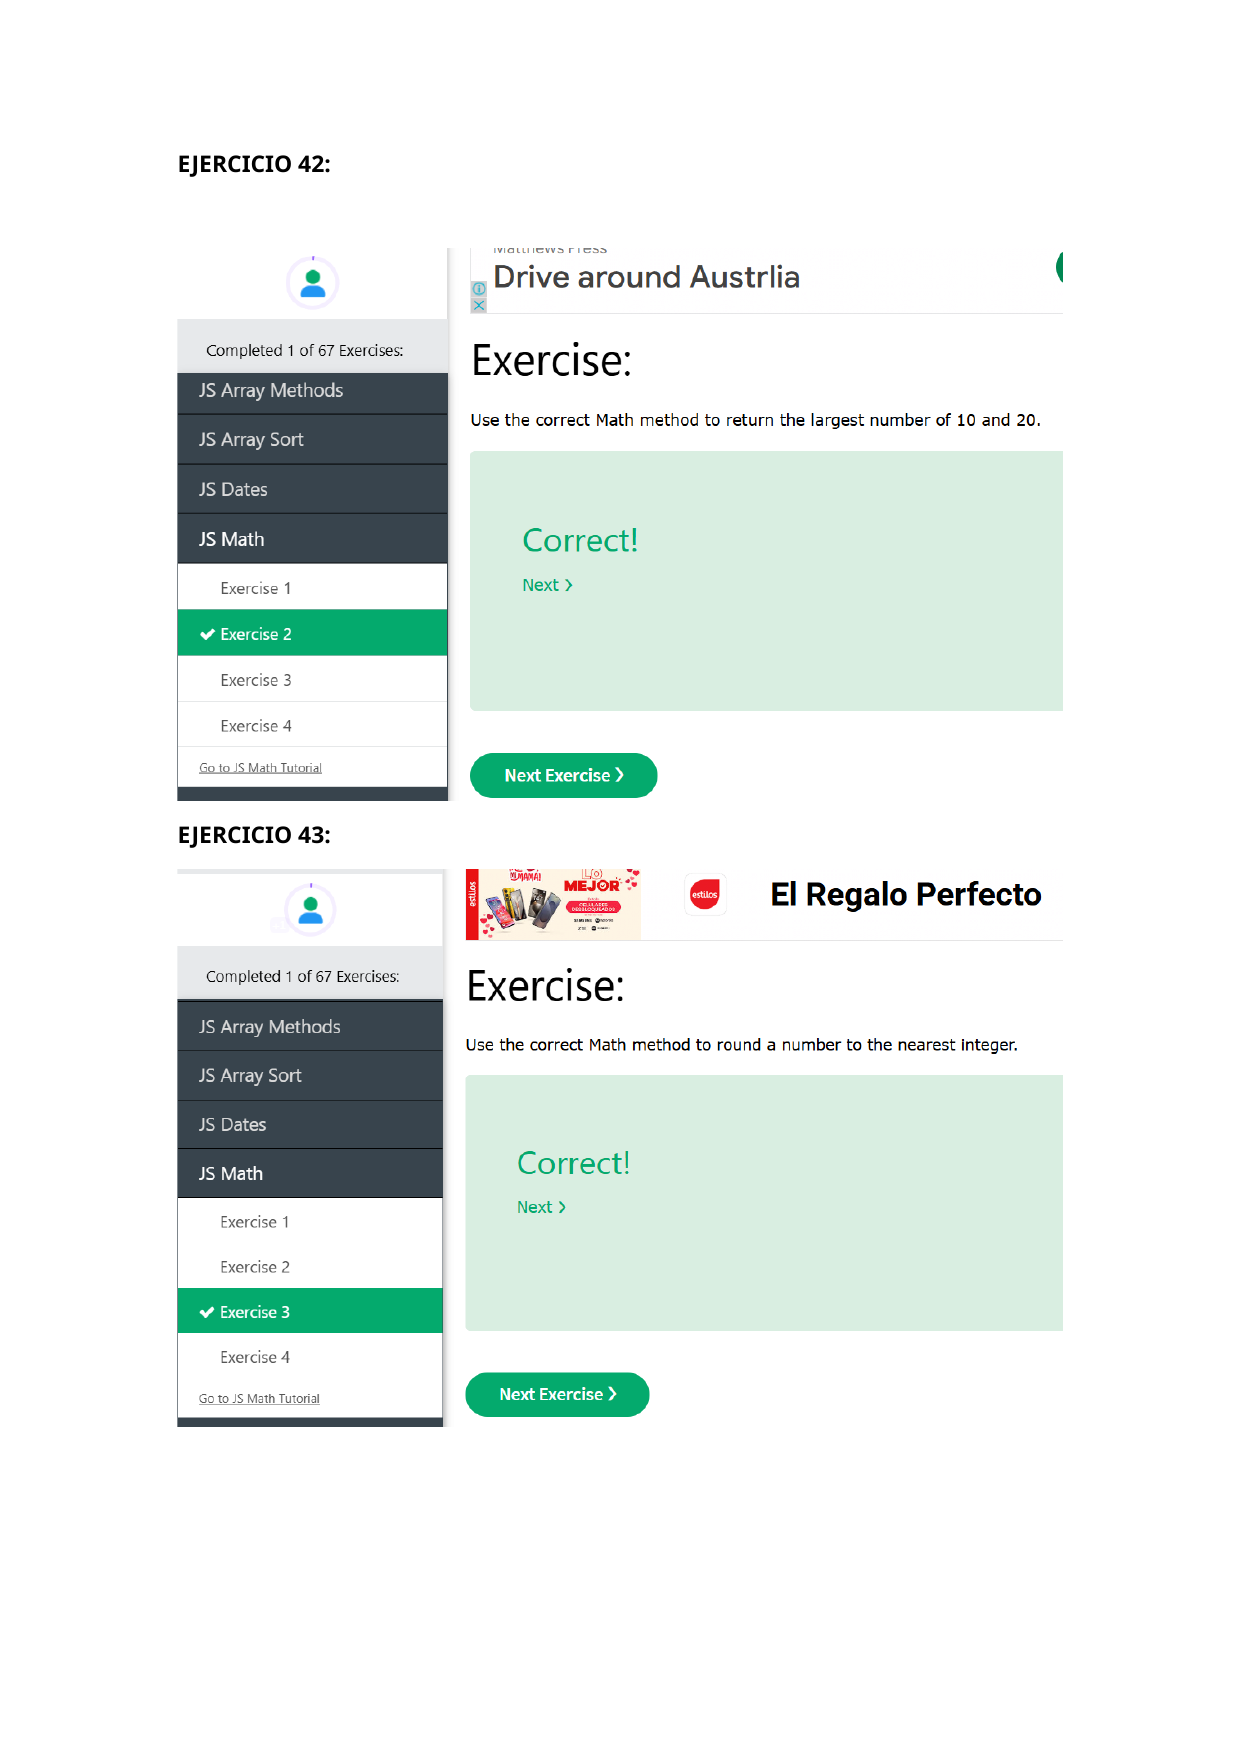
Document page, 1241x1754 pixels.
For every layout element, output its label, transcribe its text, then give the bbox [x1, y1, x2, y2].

picture [177, 248, 1063, 801]
picture [177, 869, 1063, 1427]
text EJERCICIO 42: [177, 148, 1063, 179]
text EJERCICIO 43: [177, 819, 1063, 851]
